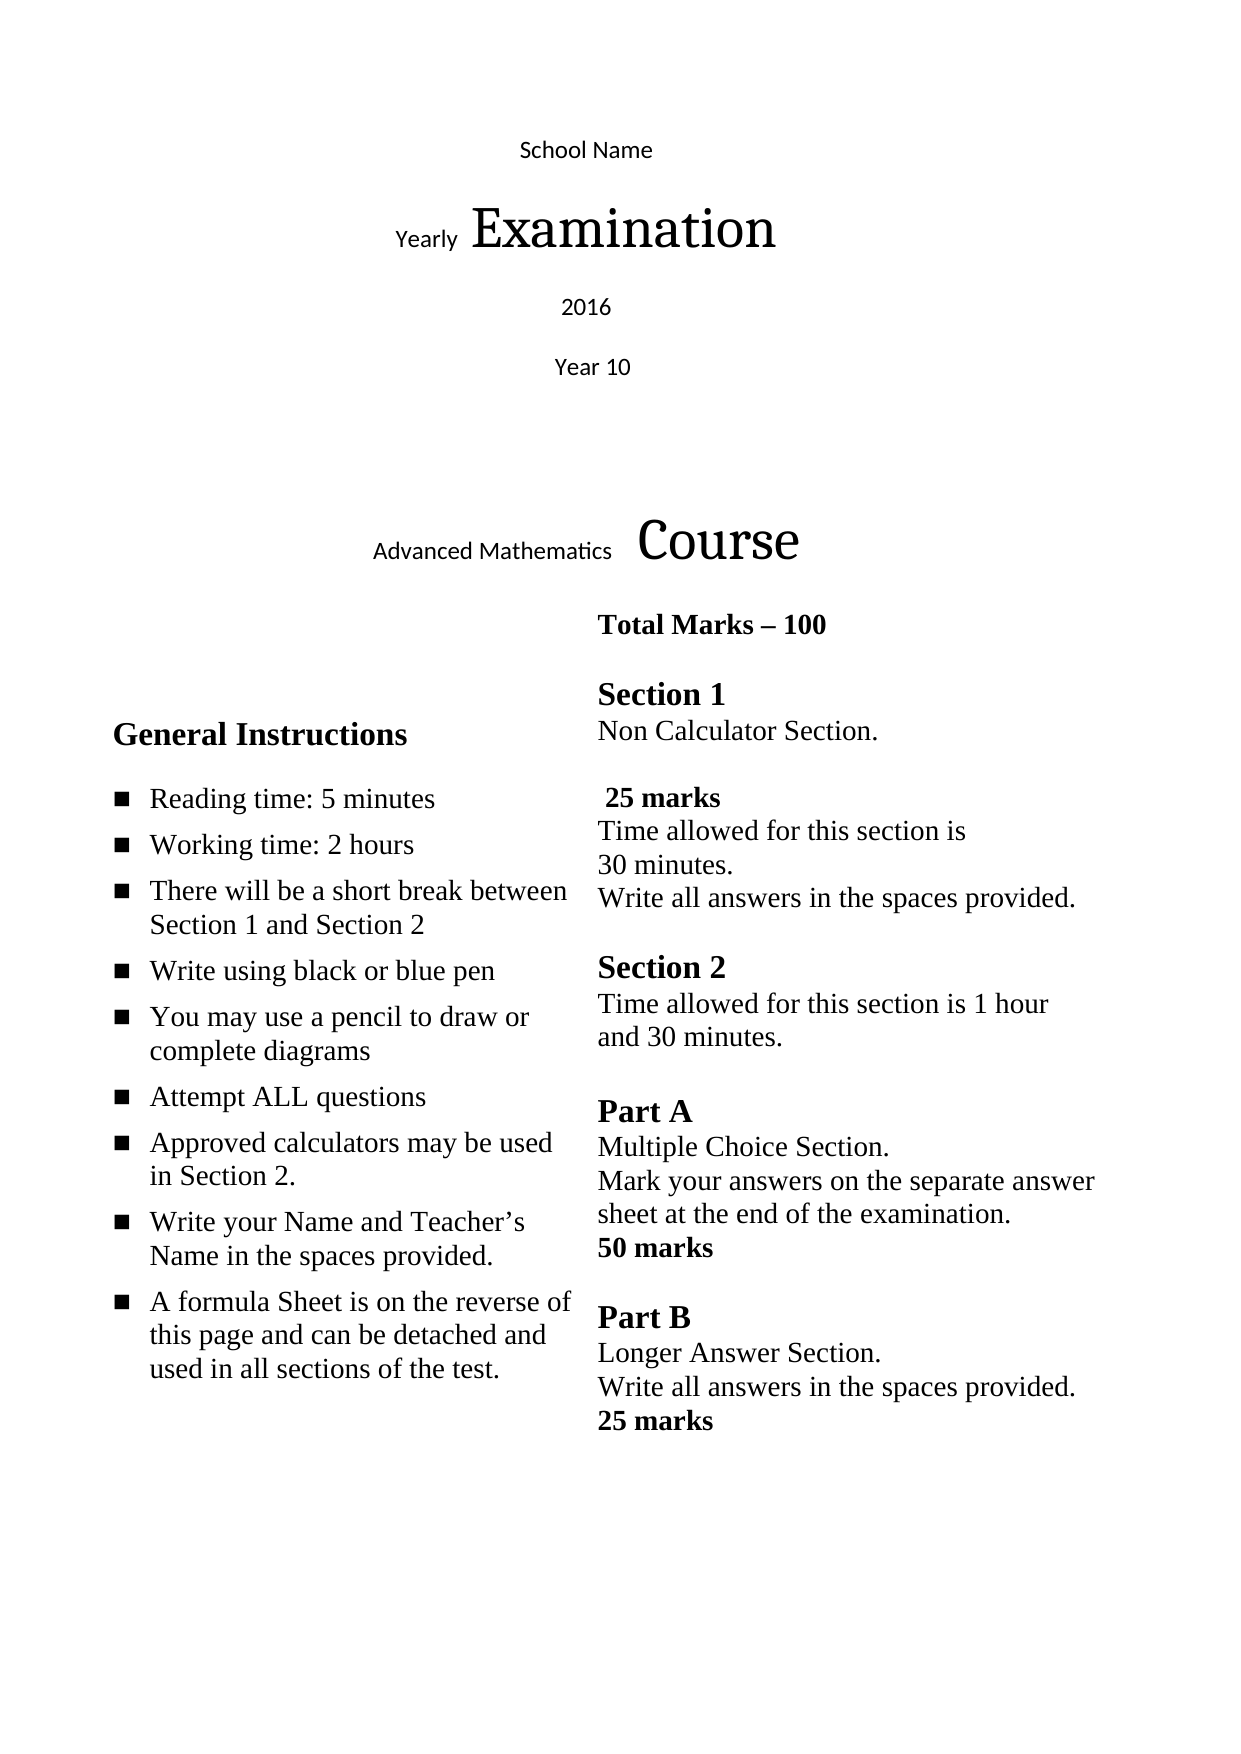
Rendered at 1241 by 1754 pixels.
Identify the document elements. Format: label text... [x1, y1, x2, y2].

table_cell Course [64, 291, 1109, 574]
table_cell Total Marks – 100 Section 1 Non Calculator Section. 25 marks Time allowed for this section is 30 minutes. Write all answers in the spaces provided. Section 2 Time allowed for this section is 1 hour and 30 minutes. Part A Multiple Choice Section. Mark your answers on the separate answer sheet at the end of the examination. 50 marks Part B Longer Answer Section. Write all answers in the spaces provided. 25 marks [586, 574, 1109, 1470]
table_cell General Instructions Reading time: 5 minutes Working time: 2 hours There will be a short break between Section 1 and Section 2 Write using black or blue pen You may use a pencil to draw or complete diagrams Attempt ALL questions Approved calculators may be used in Section 2. Write your Name and Teacher’s Name in the spaces provided. A formula Sheet is on the reverse of this page and can be detached and used in all sections of the test. [64, 574, 586, 1470]
table_cell Examination [64, 165, 1109, 291]
table_header [64, 75, 1109, 165]
